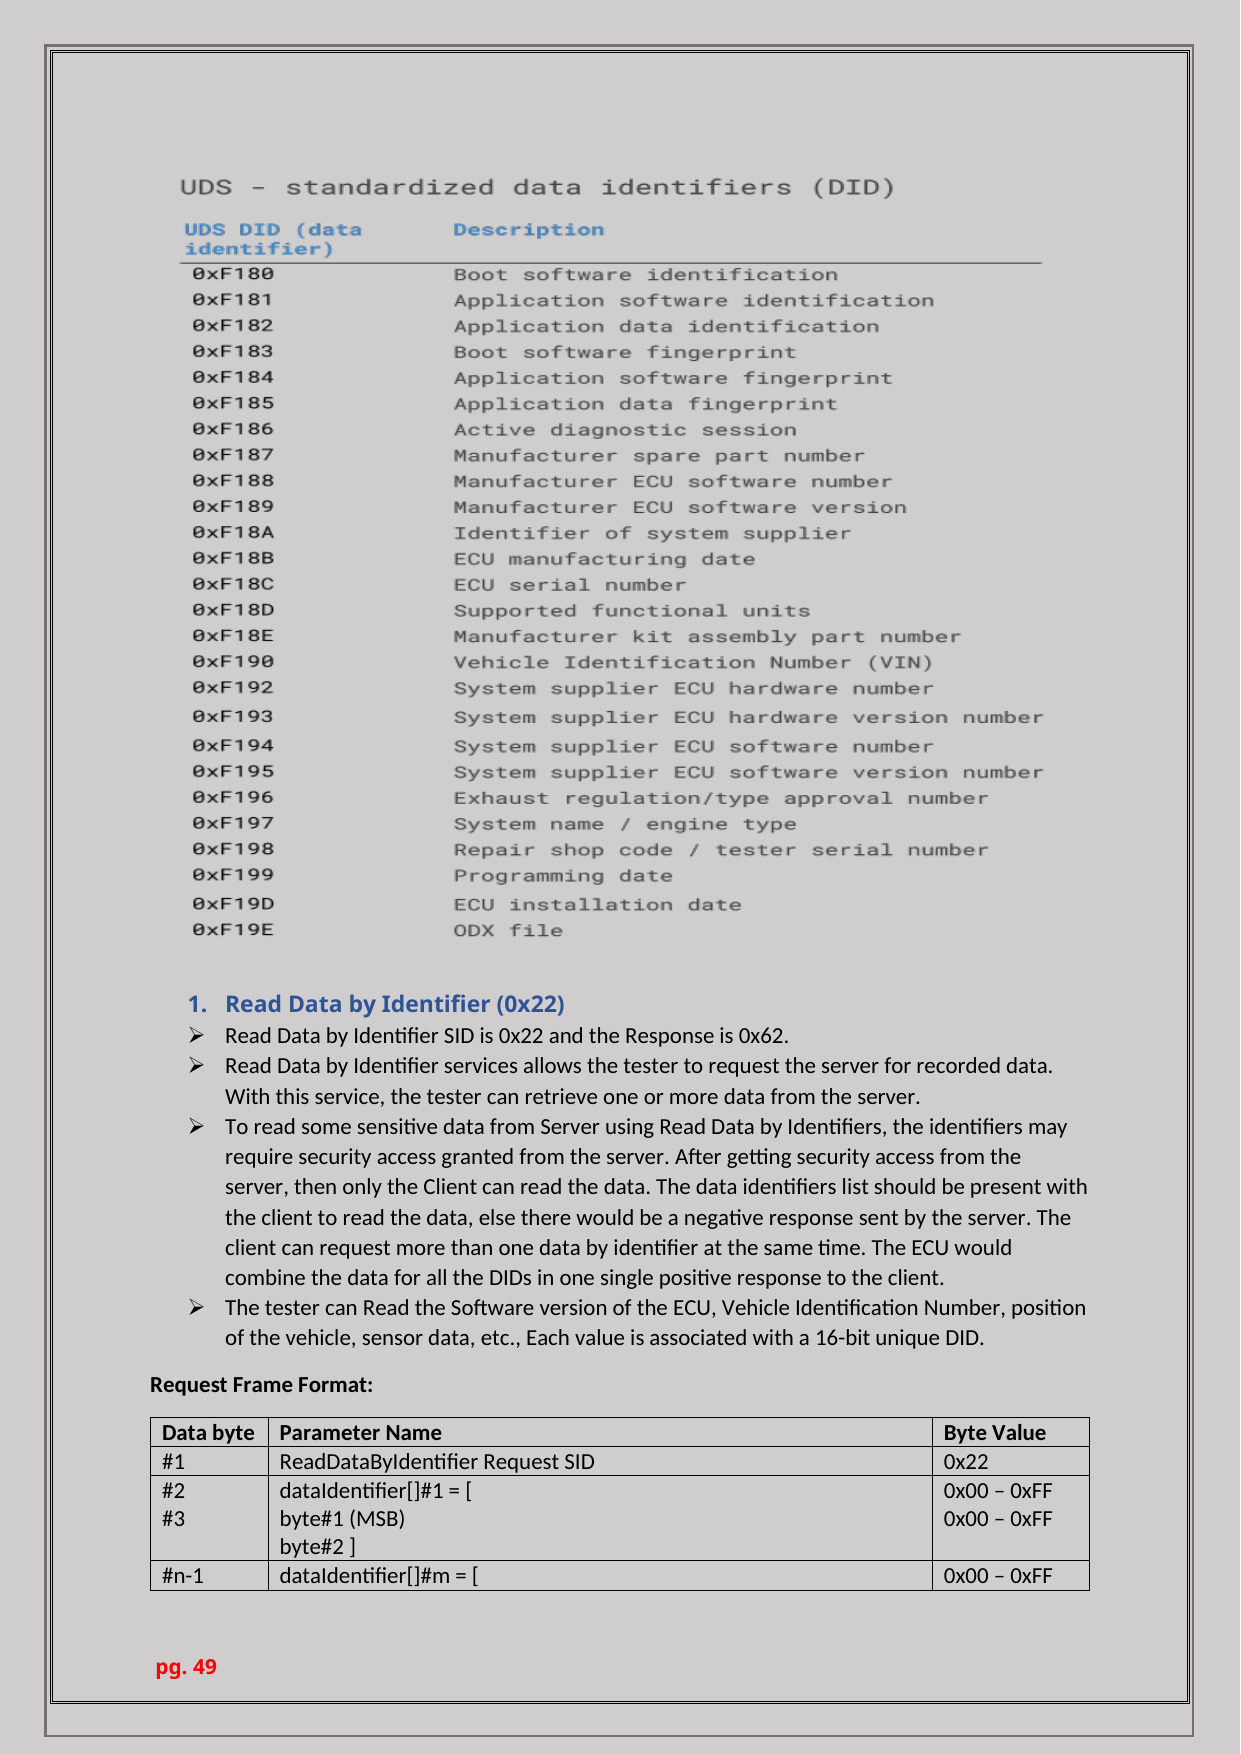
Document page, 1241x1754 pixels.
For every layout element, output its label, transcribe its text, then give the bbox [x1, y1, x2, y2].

table_cell dataIdentifier[]#1 = [ byte#1 (MSB) byte#2 ] [269, 1476, 932, 1560]
list Read Data by Identifier SID is 0x22 and the Response is 0x62. [187, 1021, 1090, 1049]
table_header Byte Value [933, 1418, 1089, 1446]
table_header Data byte [151, 1418, 268, 1446]
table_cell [269, 1561, 932, 1589]
table_cell #1 [151, 1447, 268, 1475]
table_cell #n-1 #n [151, 1561, 268, 1589]
picture [150, 150, 1088, 969]
list Read Data by Identifier services allows the tester to request the server for recorded data. With this service, the tester can retrieve one or more data from the server. [187, 1052, 1090, 1110]
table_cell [933, 1561, 1089, 1589]
table_header Parameter Name [269, 1418, 932, 1446]
list To read some sensitive data from Server using Read Data by Identifiers, the identifiers may require security access granted from the server. After getting security access from the server, then only the Client can read the data. The data identifiers list should be present with the client to read the data, else there would be a negative response sent by the server. The client can request more than one data by identifier at the same time. The ECU would combine the data for all the DIDs in one single positive response to the client. [187, 1112, 1090, 1291]
table_cell 0x00 – 0xFF 0x00 – 0xFF [933, 1476, 1089, 1560]
subtitle Read Data by Identifier (0x22) [187, 988, 1090, 1019]
table_cell 0x22 [933, 1447, 1089, 1475]
table_cell #2 #3 [151, 1476, 268, 1560]
list The tester can Read the Software version of the ECU, Vehicle Identification Number, position of the vehicle, sensor data, etc., Each value is associated with a 16-bit unique DID. [187, 1293, 1090, 1351]
text Request Frame Format: [150, 1370, 1090, 1398]
table_cell ReadDataByIdentifier Request SID [269, 1447, 932, 1475]
